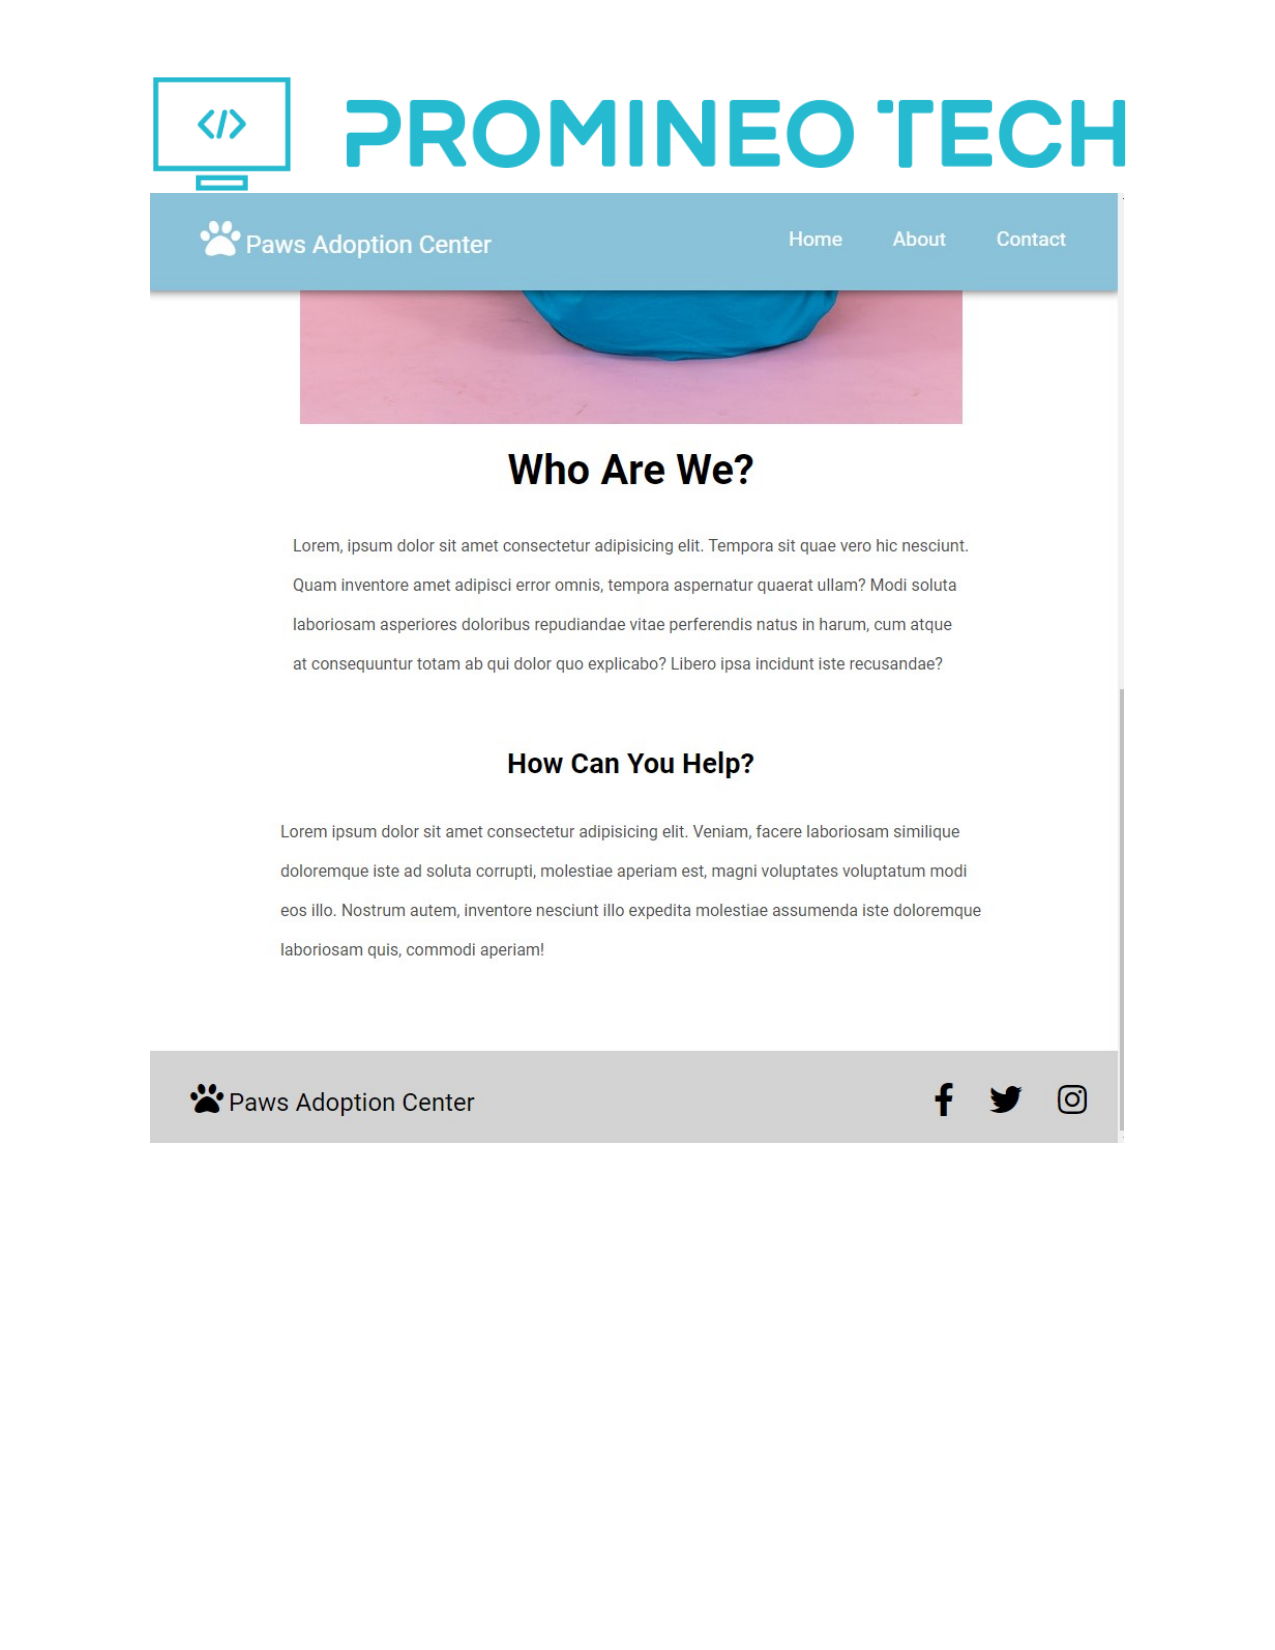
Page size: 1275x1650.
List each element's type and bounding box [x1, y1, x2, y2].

picture [150, 75, 1125, 1143]
